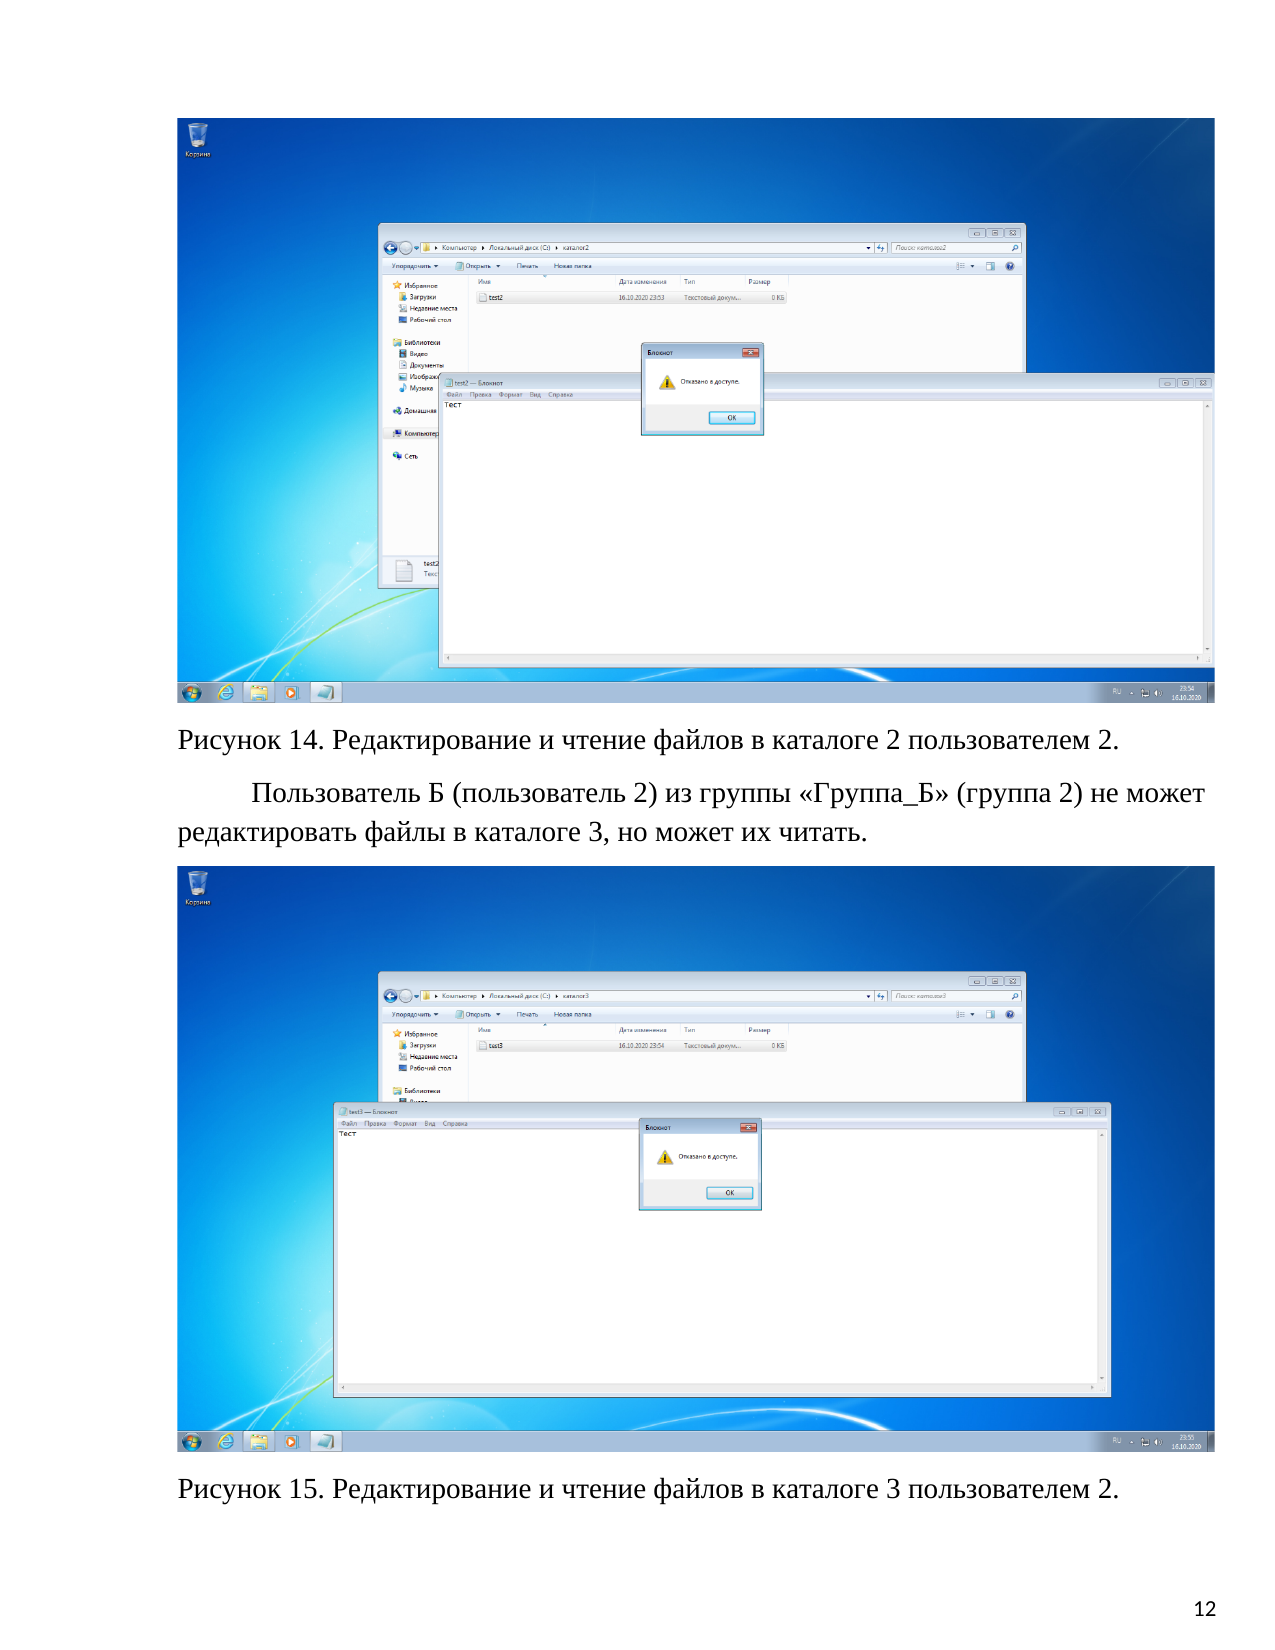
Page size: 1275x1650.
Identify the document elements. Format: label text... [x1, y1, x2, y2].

picture [343, 1061, 352, 1066]
picture [177, 118, 1215, 703]
picture [177, 866, 1215, 1452]
text Рисунок 14. Редактирование и чтение файлов в каталоге 2 пользователем 2. [177, 722, 1216, 756]
text Рисунок 15. Редактирование и чтение файлов в каталоге 3 пользователем 2. [177, 1471, 1216, 1504]
text Пользователь Б (пользователь 2) из группы «Группа_Б» (группа 2) не может редактировать файлы в каталоге 3, но может их читать. [177, 775, 1216, 847]
